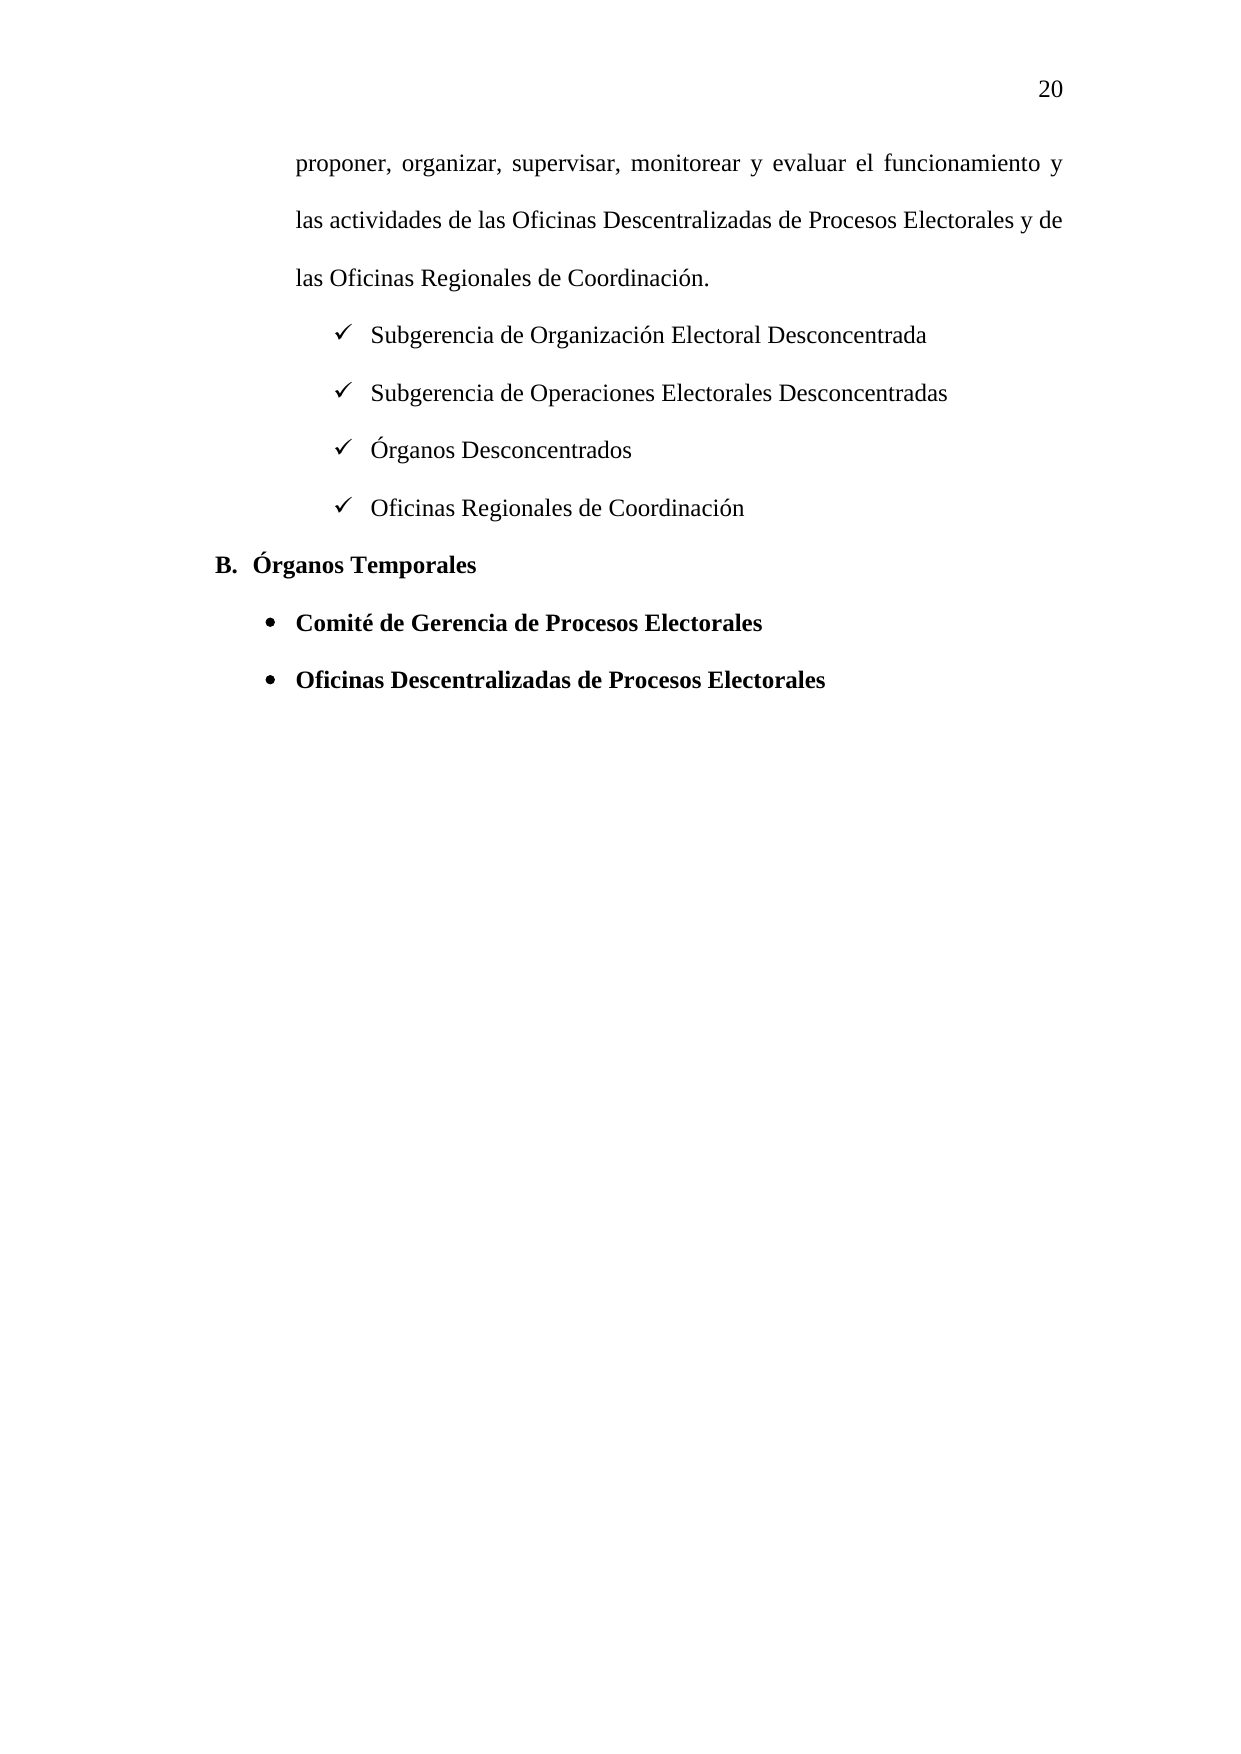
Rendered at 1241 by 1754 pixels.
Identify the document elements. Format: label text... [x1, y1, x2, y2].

list Oficinas Regionales de Coordinación [333, 493, 1063, 521]
list Órganos Temporales [215, 550, 1063, 579]
list Comité de Gerencia de Procesos Electorales [266, 608, 1063, 636]
list Subgerencia de Organización Electoral Desconcentrada [333, 320, 1063, 349]
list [295, 148, 1063, 291]
list Oficinas Descentralizadas de Procesos Electorales [266, 665, 1063, 694]
list Órganos Desconcentrados [333, 435, 1063, 464]
list Subgerencia de Operaciones Electorales Desconcentradas [333, 378, 1063, 406]
